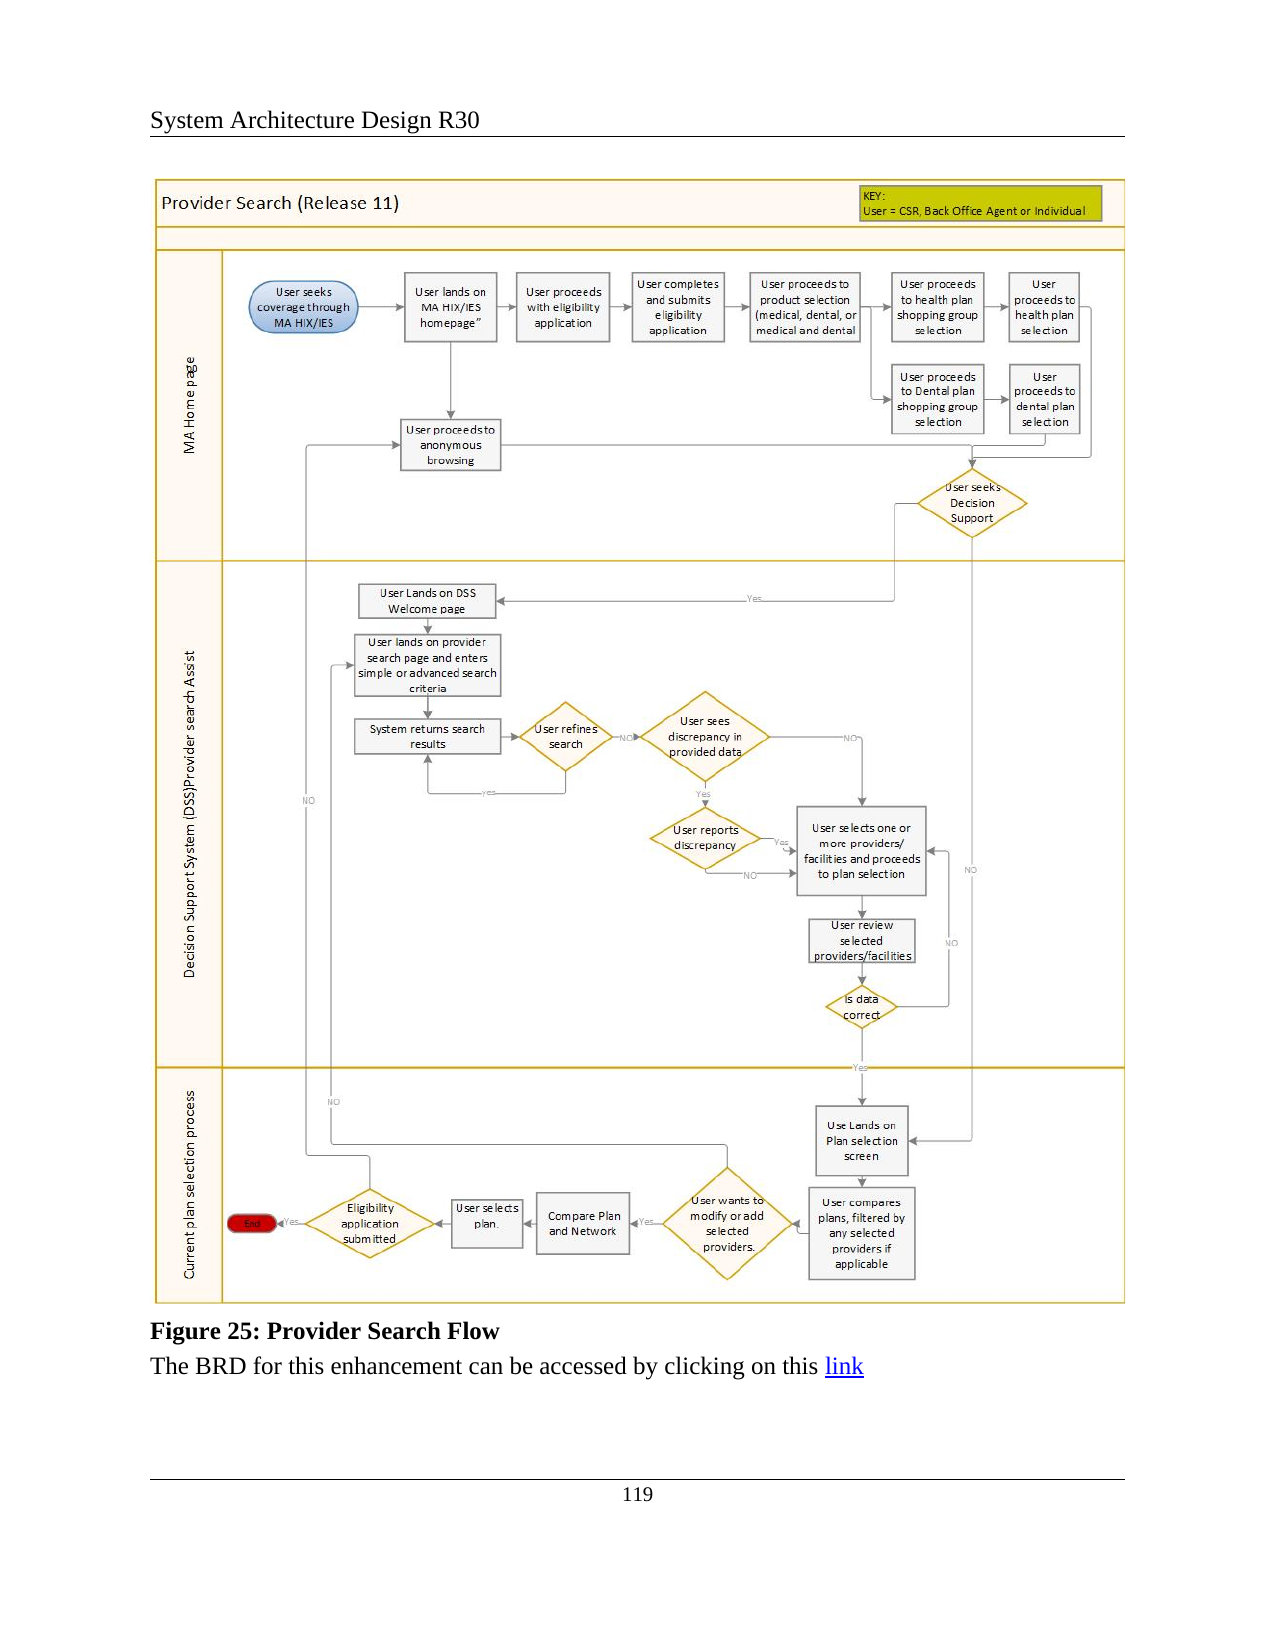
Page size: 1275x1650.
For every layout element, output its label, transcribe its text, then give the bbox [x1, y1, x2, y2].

picture [150, 178, 1125, 1304]
text Figure 25: Provider Search Flow [150, 1316, 1125, 1345]
text The BRD for this enhancement can be accessed by clicking on this link [150, 1351, 1125, 1380]
